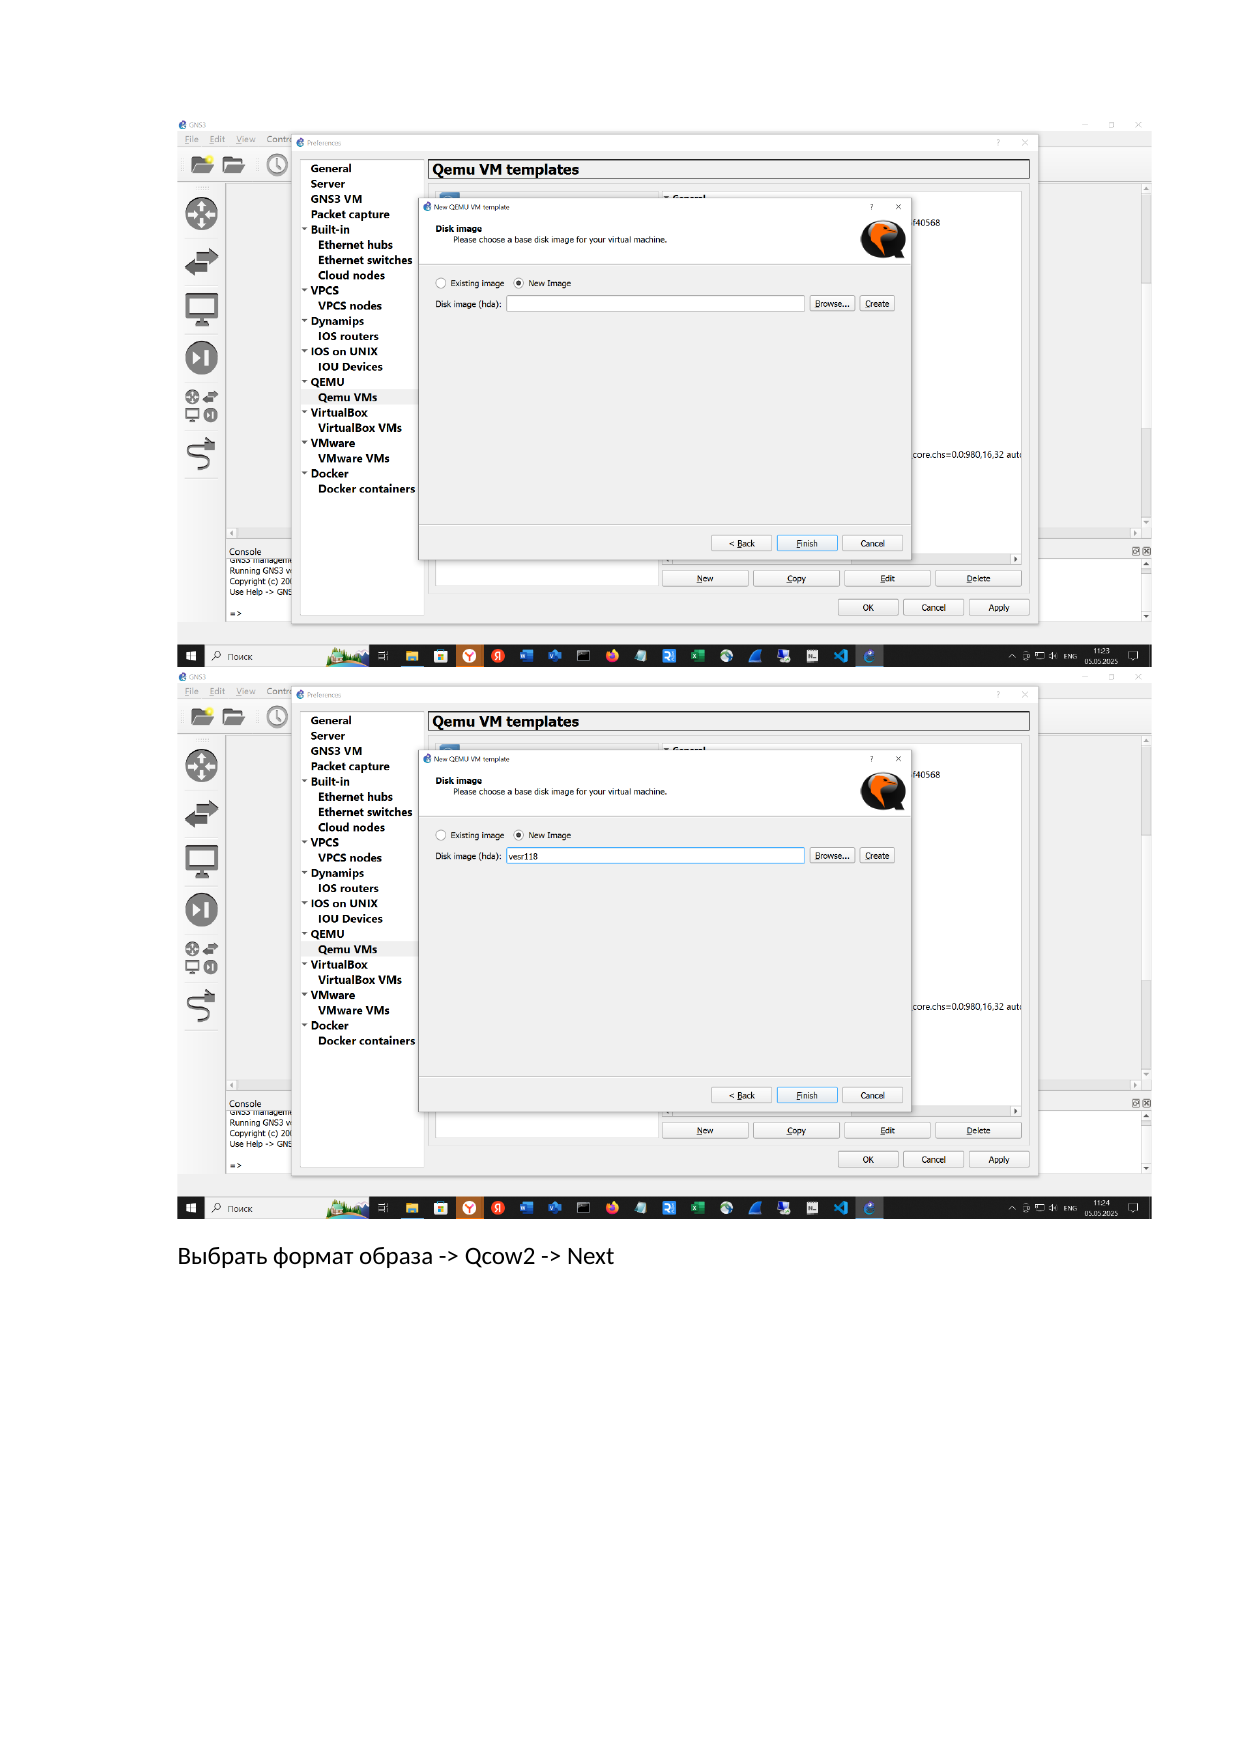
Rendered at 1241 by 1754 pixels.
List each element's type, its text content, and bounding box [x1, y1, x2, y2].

text Выбрать формат образа -> Qcow2 -> Next [177, 1240, 1152, 1271]
picture [177, 670, 1152, 1219]
picture [177, 118, 1152, 667]
